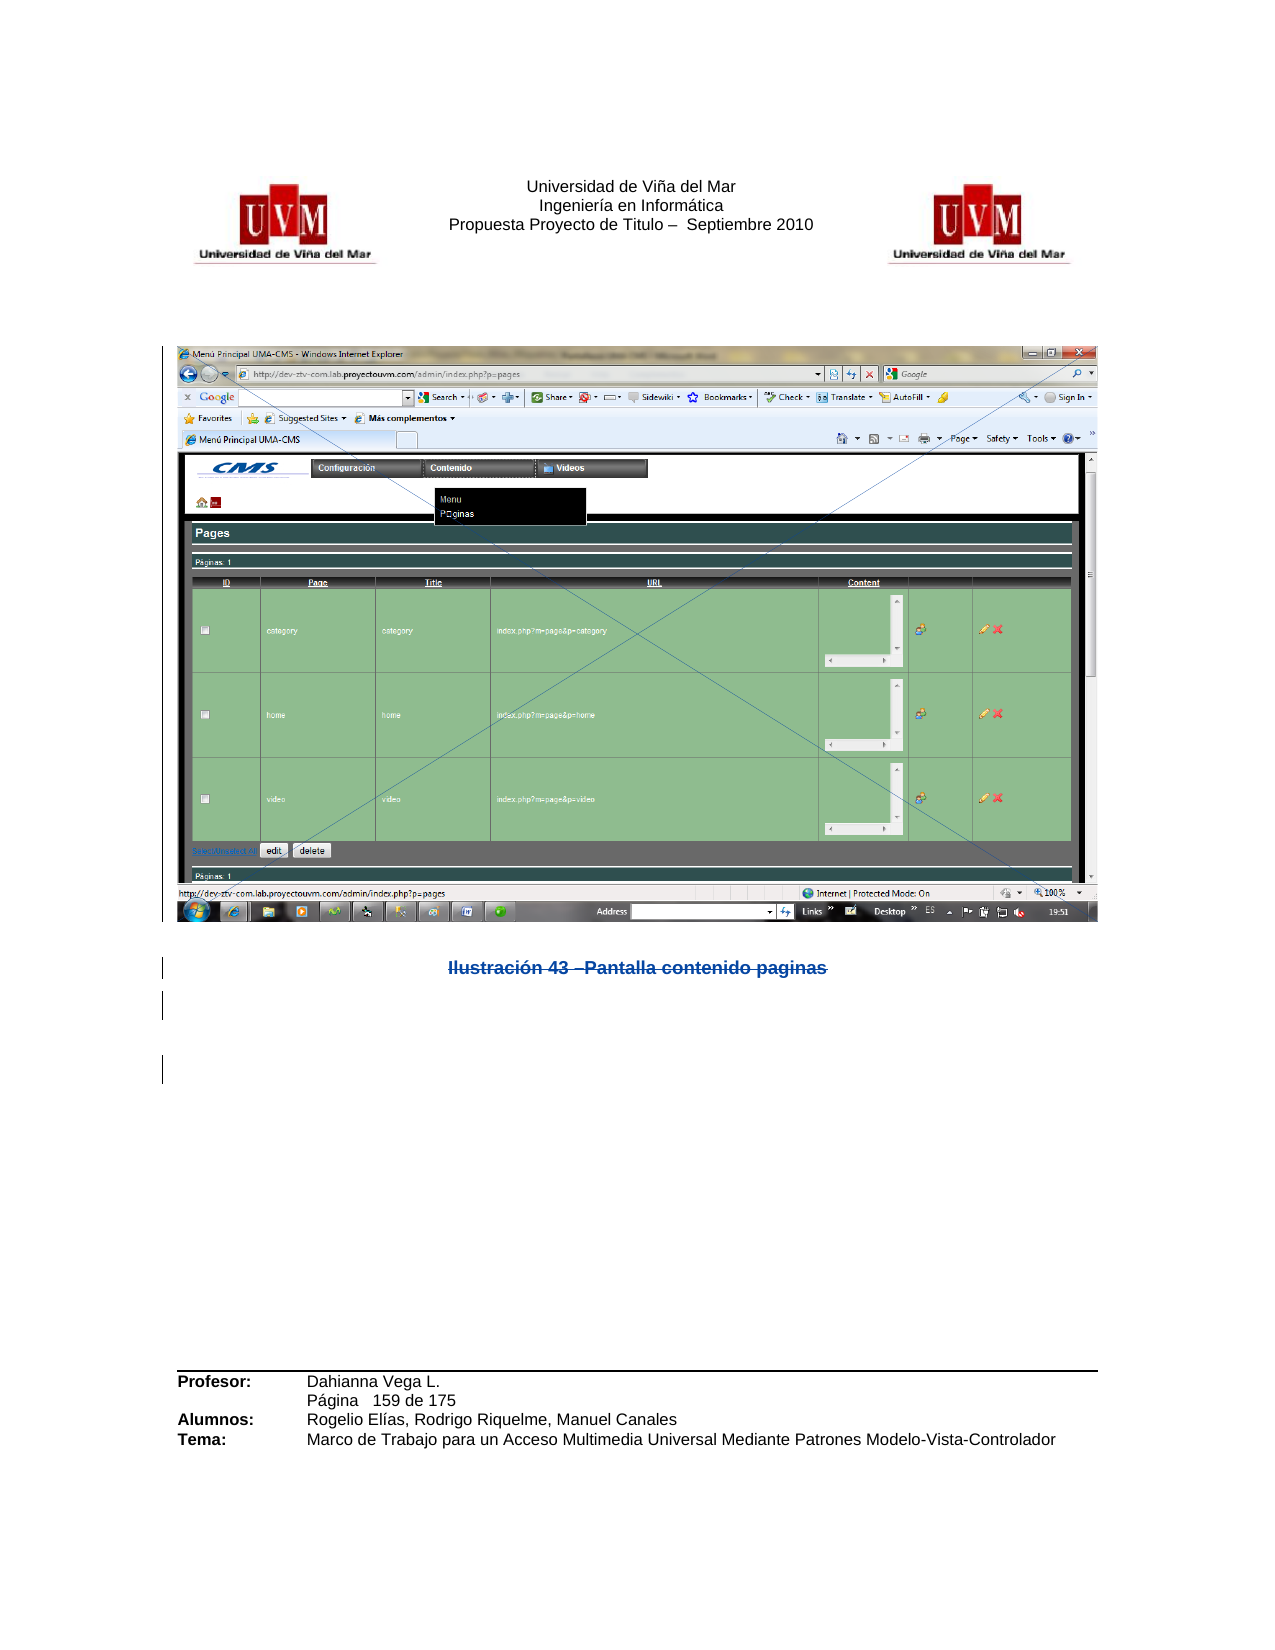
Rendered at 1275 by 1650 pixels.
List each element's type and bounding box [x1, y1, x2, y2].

picture [179, 346, 1096, 633]
picture [177, 176, 390, 267]
picture [177, 347, 635, 921]
picture [640, 347, 1098, 921]
picture [871, 176, 1084, 267]
picture [179, 635, 1096, 922]
